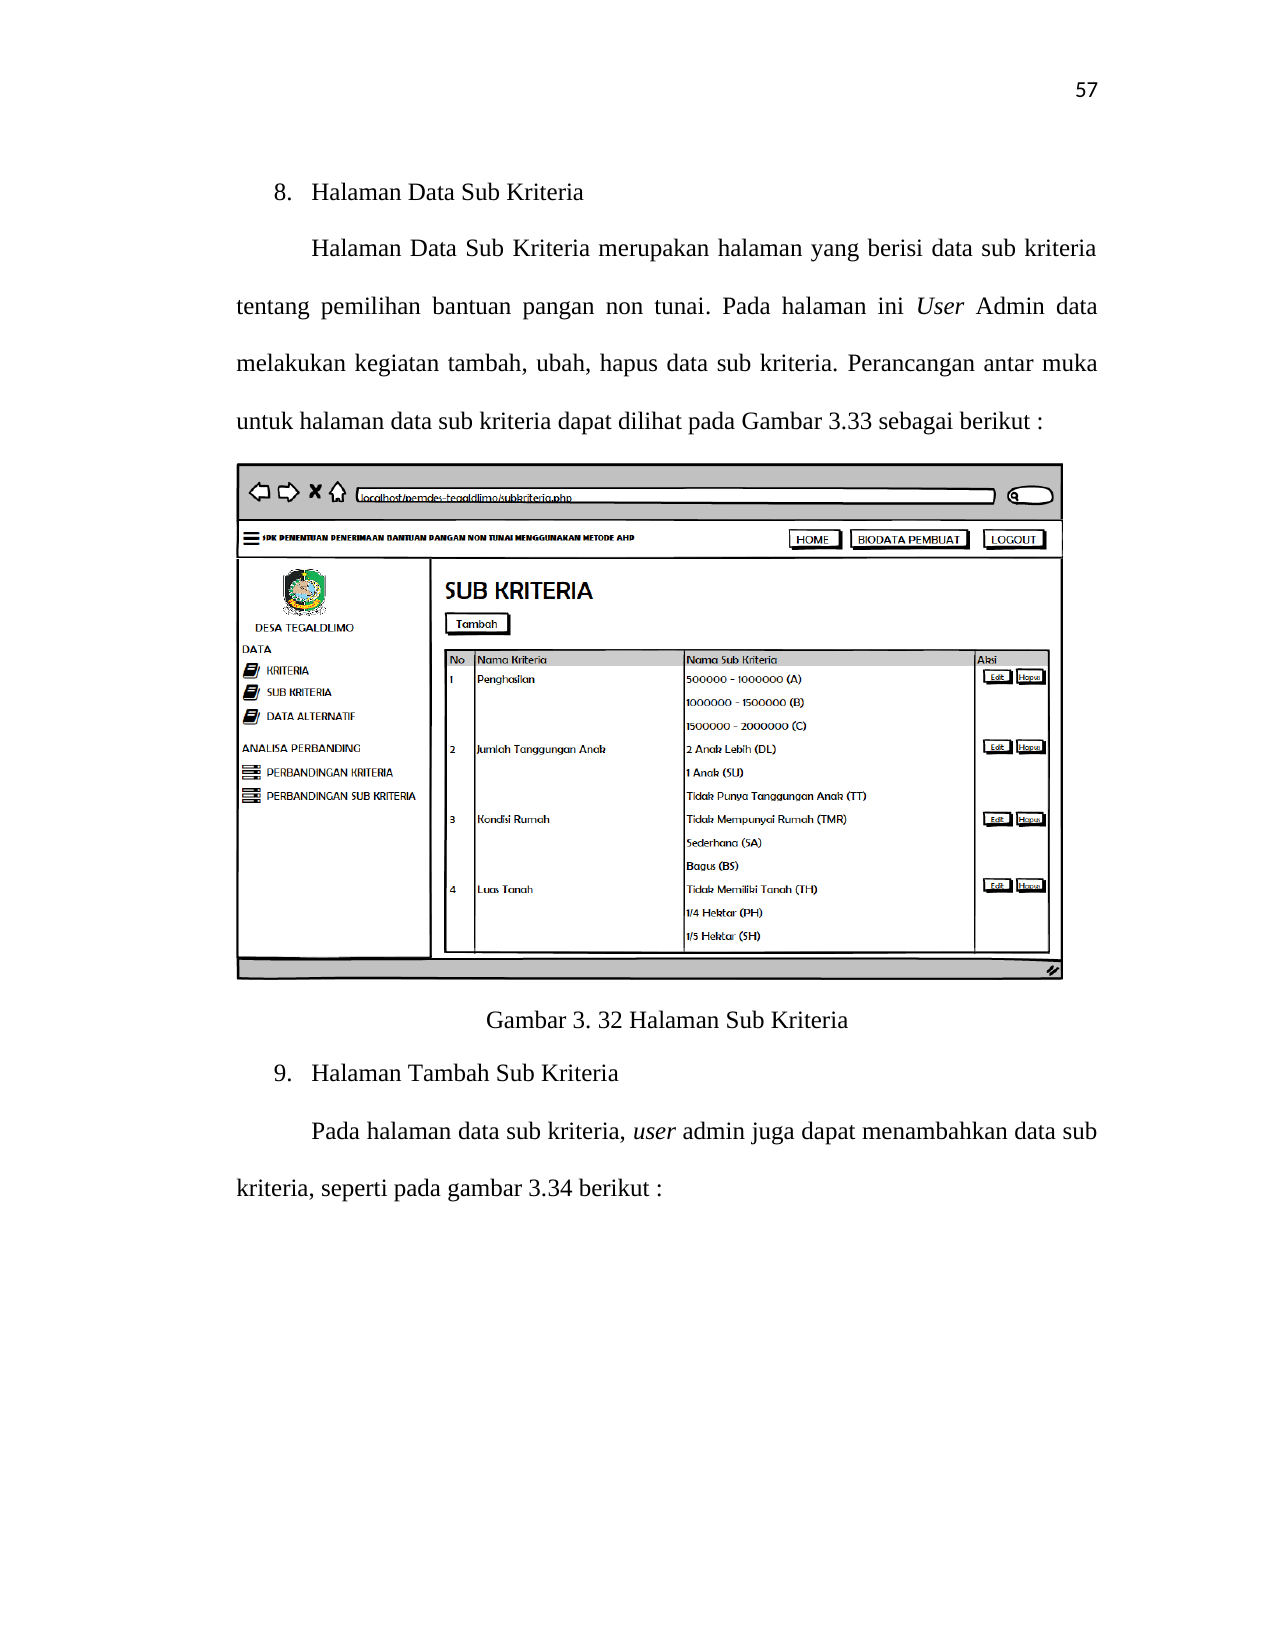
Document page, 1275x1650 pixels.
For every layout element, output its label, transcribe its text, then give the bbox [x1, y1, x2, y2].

text Pada halaman data sub kriteria, user admin juga dapat menambahkan data sub kriteria, seperti pada gambar 3.34 berikut : [236, 1116, 1098, 1202]
list Halaman Tambah Sub Kriteria [274, 1058, 1098, 1087]
list Halaman Data Sub Kriteria [274, 177, 1098, 206]
text Halaman Data Sub Kriteria merupakan halaman yang berisi data sub kriteria tentang pemilihan bantuan pangan non tunai. Pada halaman ini User Admin data melakukan kegiatan tambah, ubah, hapus data sub kriteria. Perancangan antar muka untuk halaman data sub kriteria dapat dilihat pada Gambar 3.33 sebagai berikut : [236, 233, 1098, 434]
picture [236, 463, 1063, 980]
text Gambar 3. 32 Halaman Sub Kriteria [236, 1005, 1098, 1033]
